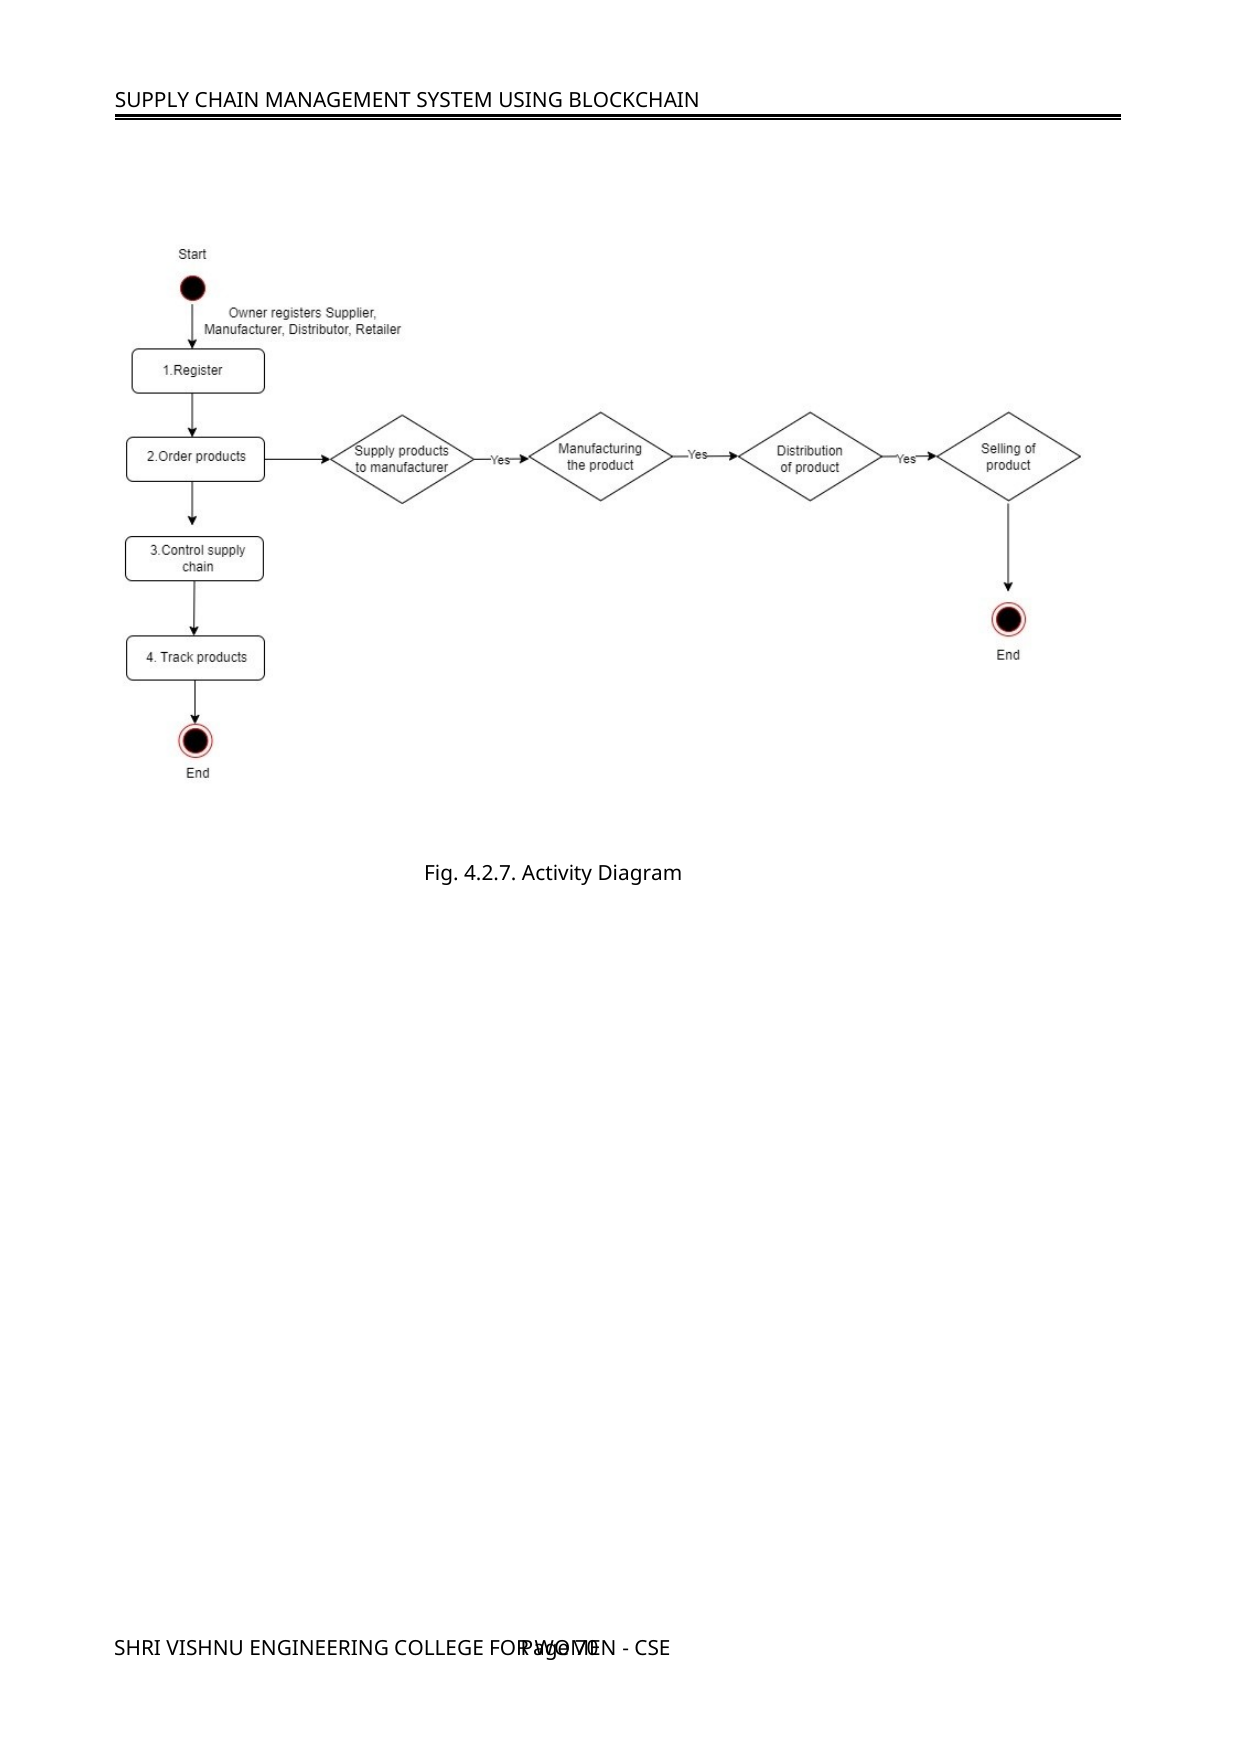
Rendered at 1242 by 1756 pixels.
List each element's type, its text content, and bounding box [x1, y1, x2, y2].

picture [114, 227, 1092, 801]
text Fig. 4.2.7. Activity Diagram [424, 858, 1121, 887]
